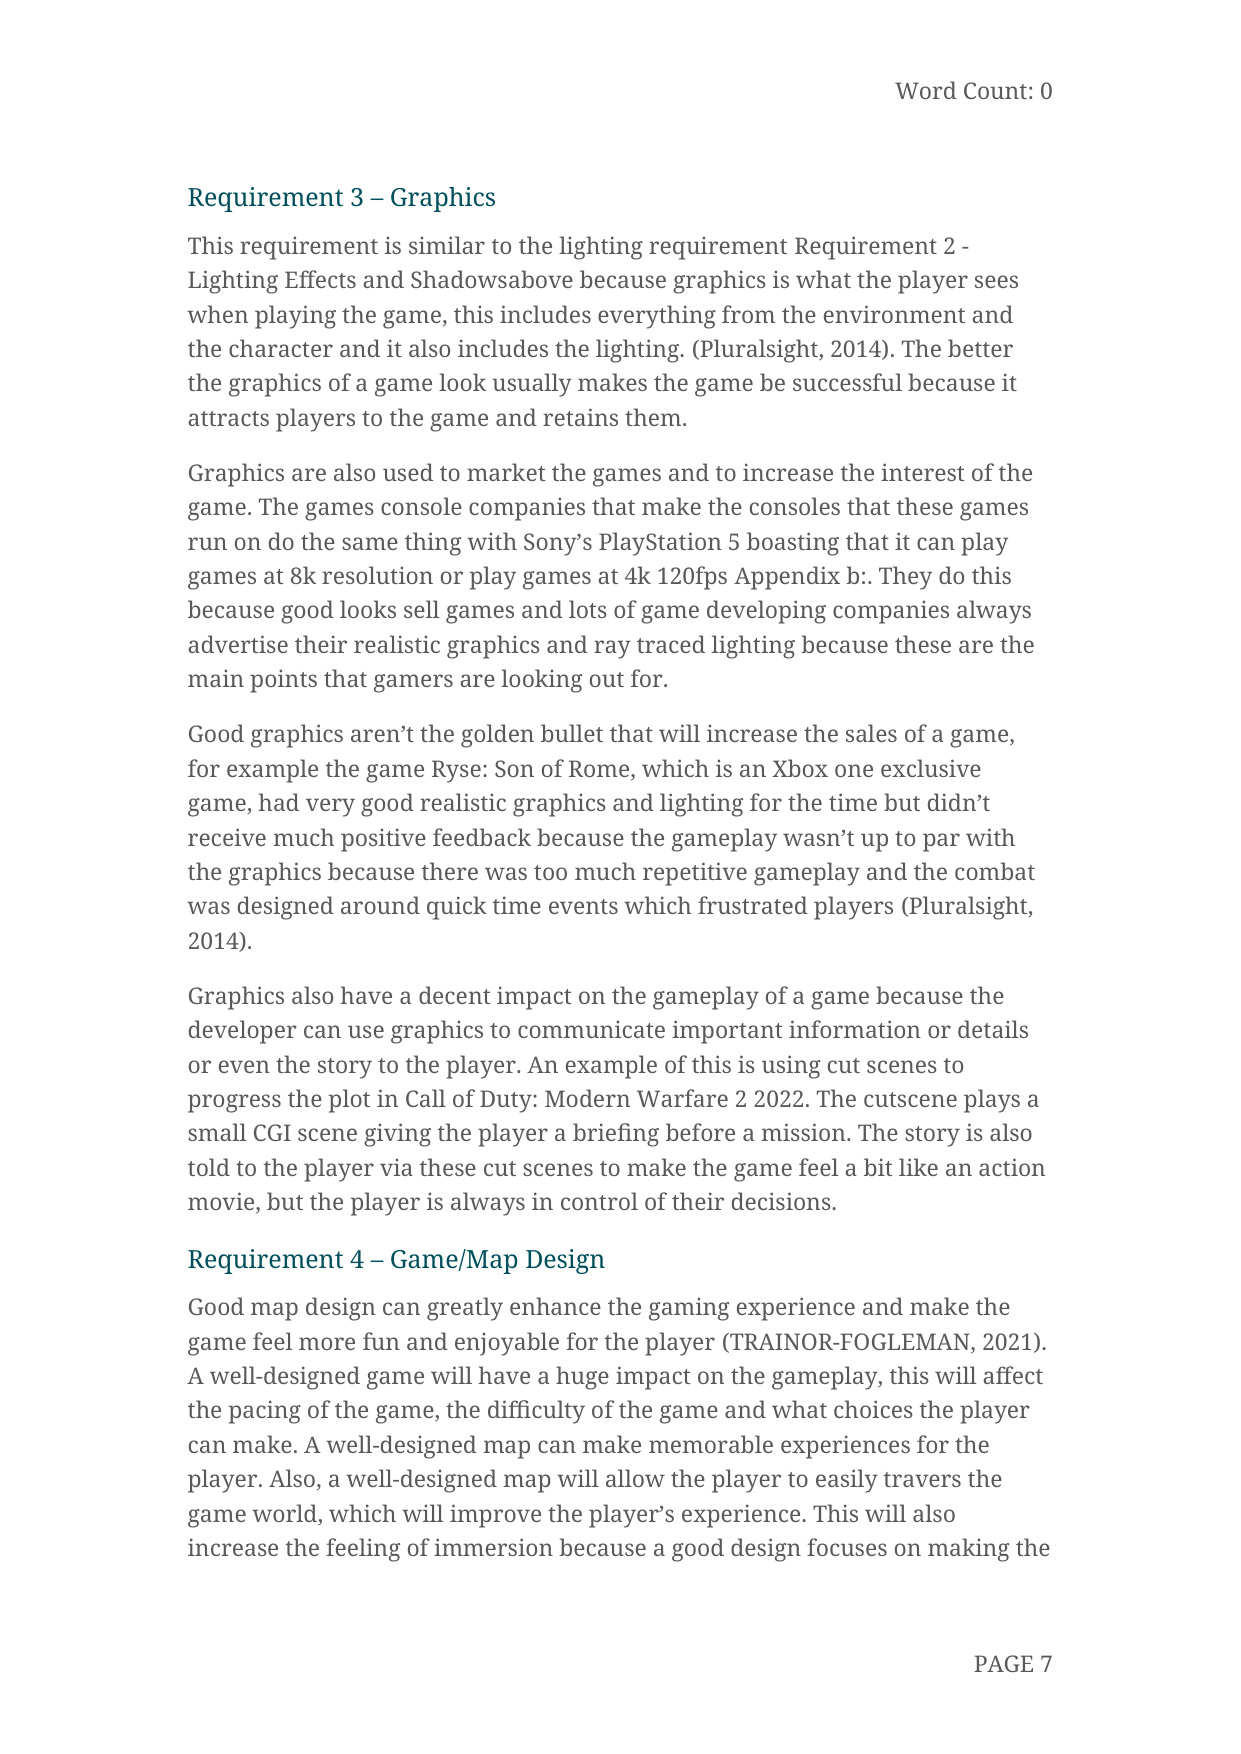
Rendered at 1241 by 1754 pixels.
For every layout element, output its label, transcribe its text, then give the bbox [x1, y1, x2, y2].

subtitle Requirement 4 – Game/Map Design [187, 1241, 1053, 1275]
text This requirement is similar to the lighting requirement above because graphics is what the player sees when playing the game, this includes everything from the environment and the character and it also includes the lighting. . The better the graphics of a game look usually makes the game be successful because it attracts players to the game and retains them. [187, 230, 1053, 433]
text Good graphics aren’t the golden bullet that will increase the sales of a game, for example the game Ryse: Son of Rome, which is an Xbox one exclusive game, had very good realistic graphics and lighting for the time but didn’t receive much positive feedback because the gameplay wasn’t up to par with the graphics because there was too much repetitive gameplay and the combat was designed around quick time events which frustrated players . [187, 718, 1053, 956]
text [187, 1291, 1053, 1563]
subtitle Requirement 3 – Graphics [187, 180, 1053, 214]
text Graphics also have a decent impact on the gameplay of a game because the developer can use graphics to communicate important information or details or even the story to the player. An example of this is using cut scenes to progress the plot in Call of Duty: Modern Warfare 2 2022. The cutscene plays a small CGI scene giving the player a briefing before a mission. The story is also told to the player via these cut scenes to make the game feel a bit like an action movie, but the player is always in control of their decisions. [187, 980, 1053, 1217]
text Graphics are also used to market the games and to increase the interest of the game. The games console companies that make the consoles that these games run on do the same thing with Sony’s PlayStation 5 boasting that it can play games at 8k resolution or play games at 4k 120fps Appendix b:. They do this because good looks sell games and lots of game developing companies always advertise their realistic graphics and ray traced lighting because these are the main points that gamers are looking out for. [187, 457, 1053, 694]
